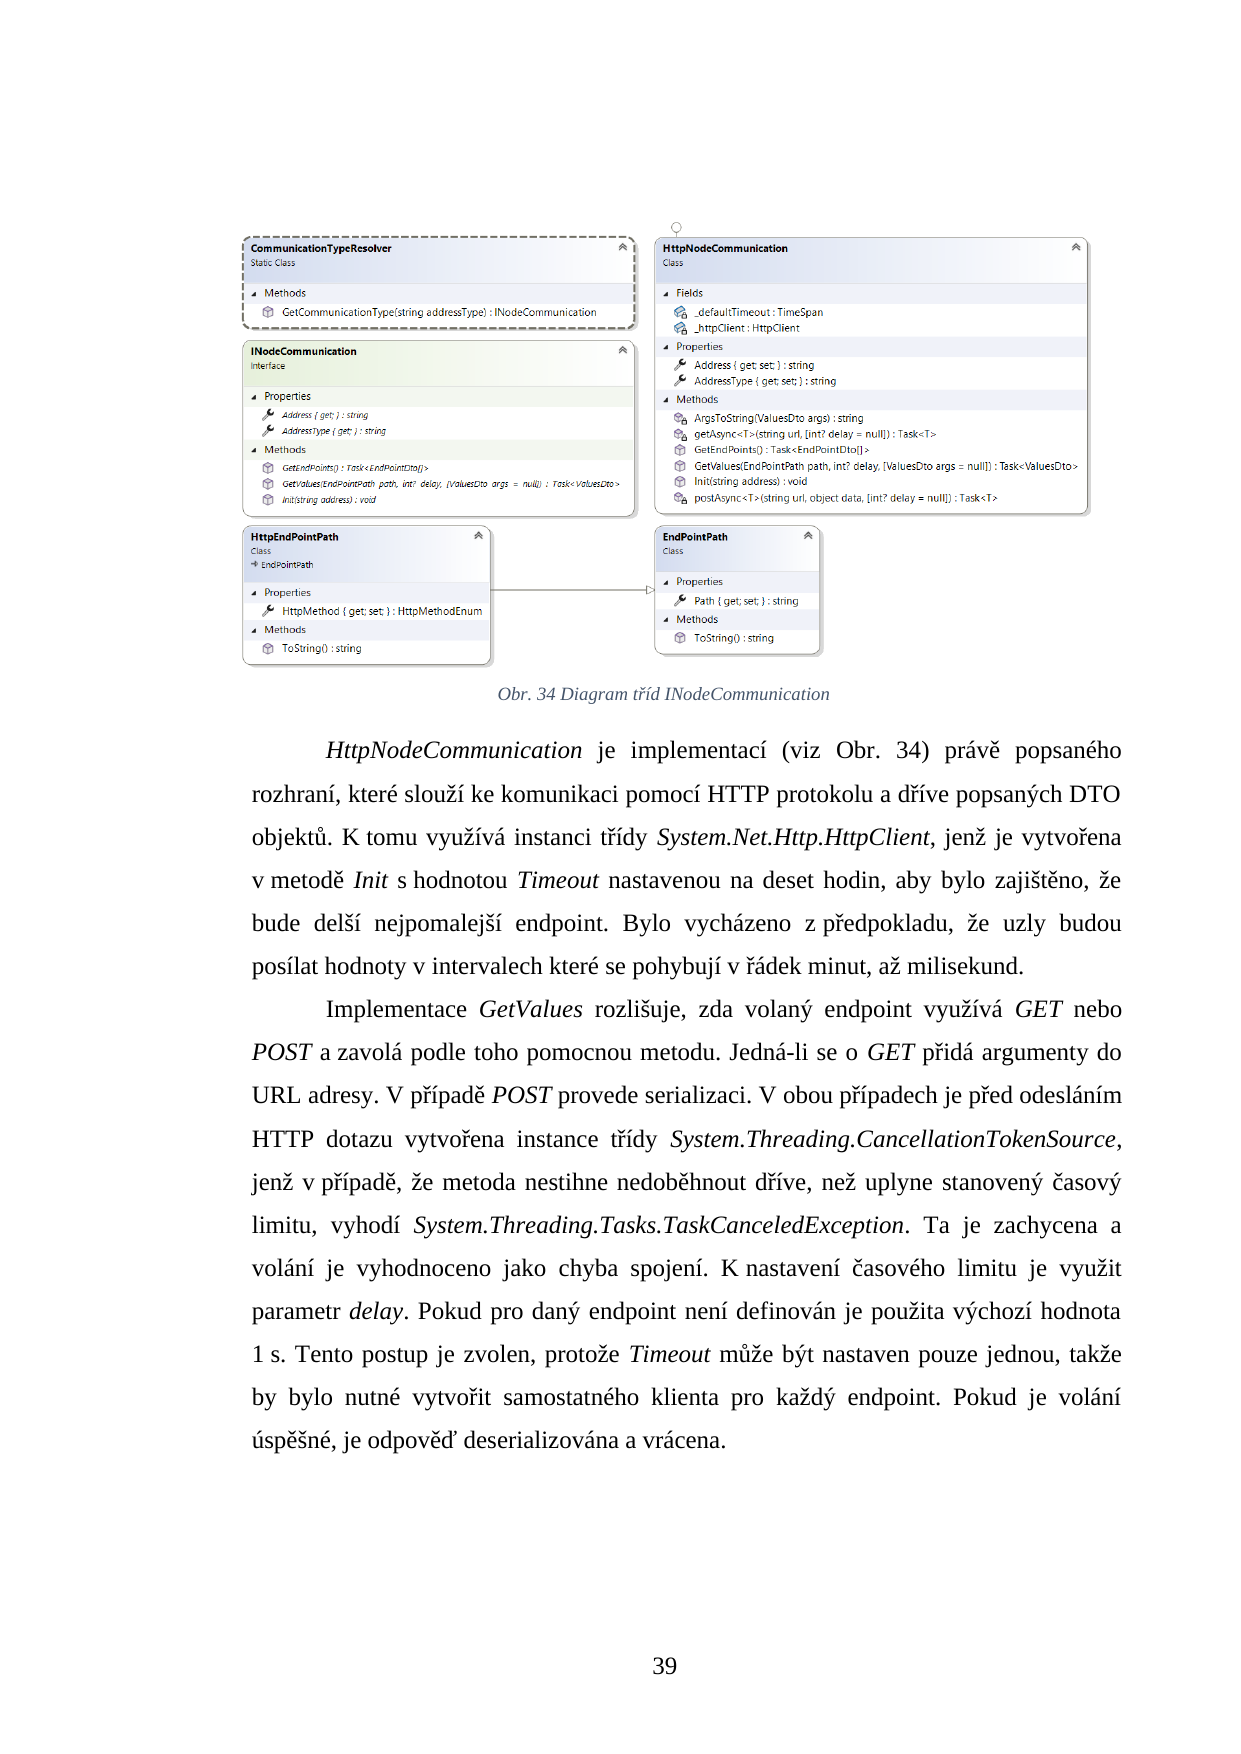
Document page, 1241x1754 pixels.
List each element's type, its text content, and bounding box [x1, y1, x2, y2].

text HttpNodeCommunication je implementací (viz Obr. 34) právě popsaného rozhraní, které slouží ke komunikaci pomocí HTTP protokolu a dříve popsaných DTO objektů. K tomu využívá instanci třídy System.Net.Http.HttpClient, jenž je vytvořena v metodě Init s hodnotou Timeout nastavenou na deset hodin, aby bylo zajištěno, že bude delší nejpomalejší endpoint. Bylo vycházeno z předpokladu, že uzly budou posílat hodnoty v intervalech které se pohybují v řádek minut, až milisekund. [252, 736, 1122, 980]
text Implementace GetValues rozlišuje, zda volaný endpoint využívá GET nebo POST a zavolá podle toho pomocnou metodu. Jedná-li se o GET přidá argumenty do URL adresy. V případě POST provede serializaci. V obou případech je před odesláním HTTP dotazu vytvořena instance třídy System.Threading.CancellationTokenSource, jenž v případě, že metoda nestihne nedoběhnout dříve, než uplyne stanovený časový limitu, vyhodí System.Threading.Tasks.TaskCanceledException. Ta je zachycena a volání je vyhodnoceno jako chyba spojení. K nastavení časového limitu je využit parametr delay. Pokud pro daný endpoint není definován je použita výchozí hodnota 1 s. Tento postup je zvolen, protože Timeout může být nastaven pouze jednou, takže by bylo nutné vytvořit samostatného klienta pro každý endpoint. Pokud je volání úspěšné, je odpověď deserializována a vrácena. [252, 994, 1122, 1454]
picture [238, 220, 1091, 668]
